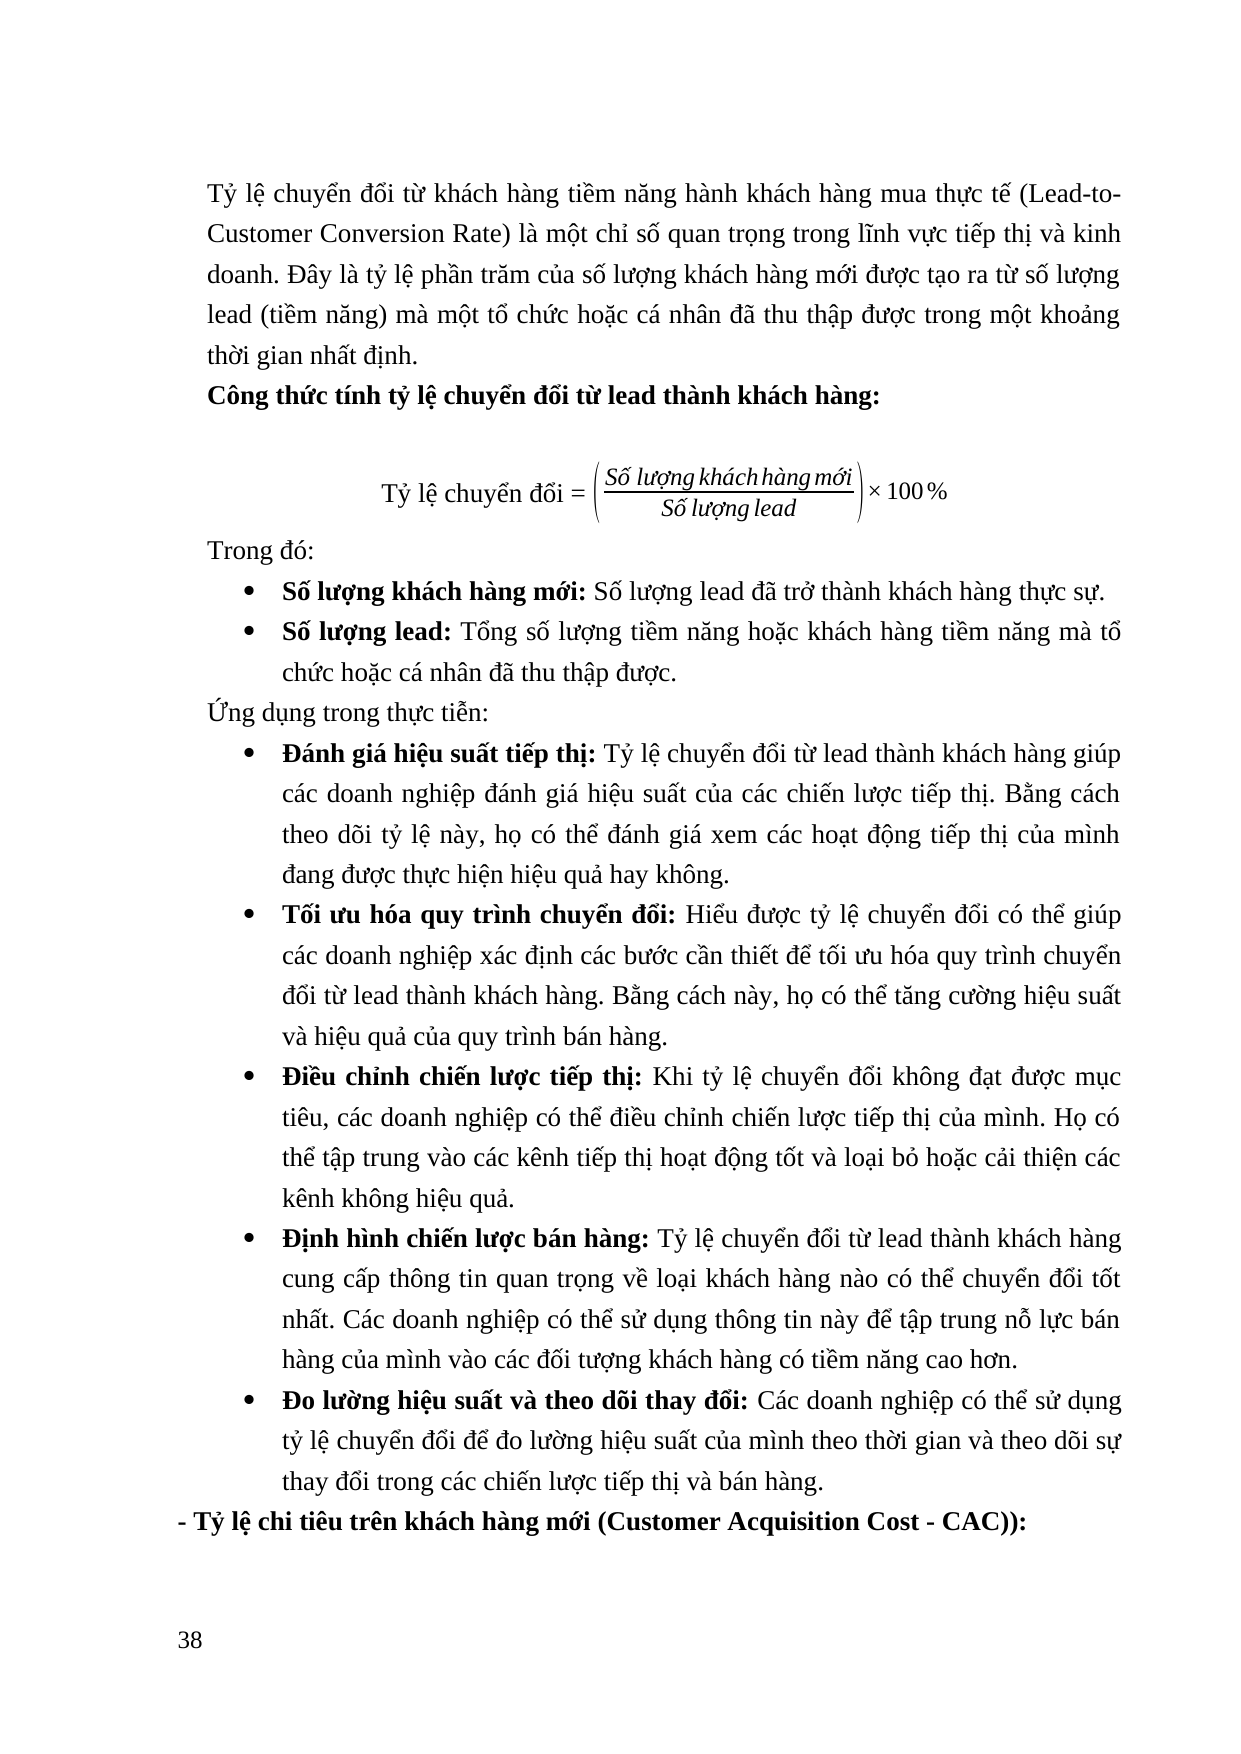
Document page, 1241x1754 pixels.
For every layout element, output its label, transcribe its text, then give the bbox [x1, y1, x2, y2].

list Tối ưu hóa quy trình chuyển đổi: Hiểu được tỷ lệ chuyển đổi có thể giúp các doanh nghiệp xác định các bước cần thiết để tối ưu hóa quy trình chuyển đổi từ lead thành khách hàng. Bằng cách này, họ có thể tăng cường hiệu suất và hiệu quả của quy trình bán hàng. [244, 898, 1122, 1051]
text Ứng dụng trong thực tiễn: [207, 696, 1122, 727]
text Trong đó: [207, 534, 1122, 566]
list Điều chỉnh chiến lược tiếp thị: Khi tỷ lệ chuyển đổi không đạt được mục tiêu, các doanh nghiệp có thể điều chỉnh chiến lược tiếp thị của mình. Họ có thể tập trung vào các kênh tiếp thị hoạt động tốt và loại bỏ hoặc cải thiện các kênh không hiệu quả. [244, 1060, 1122, 1213]
text Tỷ lệ chuyển đổi từ khách hàng tiềm năng hành khách hàng mua thực tế (Lead-to-Customer Conversion Rate) là một chỉ số quan trọng trong lĩnh vực tiếp thị và kinh doanh. Đây là tỷ lệ phần trăm của số lượng khách hàng mới được tạo ra từ số lượng lead (tiềm năng) mà một tổ chức hoặc cá nhân đã thu thập được trong một khoảng thời gian nhất định. [207, 177, 1122, 370]
list Định hình chiến lược bán hàng: Tỷ lệ chuyển đổi từ lead thành khách hàng cung cấp thông tin quan trọng về loại khách hàng nào có thể chuyển đổi tốt nhất. Các doanh nghiệp có thể sử dụng thông tin này để tập trung nỗ lực bán hàng của mình vào các đối tượng khách hàng có tiềm năng cao hơn. [244, 1222, 1122, 1374]
list Số lượng lead: Tổng số lượng tiềm năng hoặc khách hàng tiềm năng mà tổ chức hoặc cá nhân đã thu thập được. [244, 615, 1122, 687]
list Số lượng khách hàng mới: Số lượng lead đã trở thành khách hàng thực sự. [244, 575, 1122, 606]
list Đánh giá hiệu suất tiếp thị: Tỷ lệ chuyển đổi từ lead thành khách hàng giúp các doanh nghiệp đánh giá hiệu suất của các chiến lược tiếp thị. Bằng cách theo dõi tỷ lệ này, họ có thể đánh giá xem các hoạt động tiếp thị của mình đang được thực hiện hiệu quả hay không. [244, 737, 1122, 889]
text - Tỷ lệ chi tiêu trên khách hàng mới (Customer Acquisition Cost - CAC)): [177, 1505, 1122, 1536]
list Đo lường hiệu suất và theo dõi thay đổi: Các doanh nghiệp có thể sử dụng tỷ lệ chuyển đổi để đo lường hiệu suất của mình theo thời gian và theo dõi sự thay đổi trong các chiến lược tiếp thị và bán hàng. [244, 1384, 1122, 1496]
text Công thức tính tỷ lệ chuyển đổi từ lead thành khách hàng: [177, 379, 1122, 410]
text Tỷ lệ chuyển đổi = [177, 460, 1122, 525]
